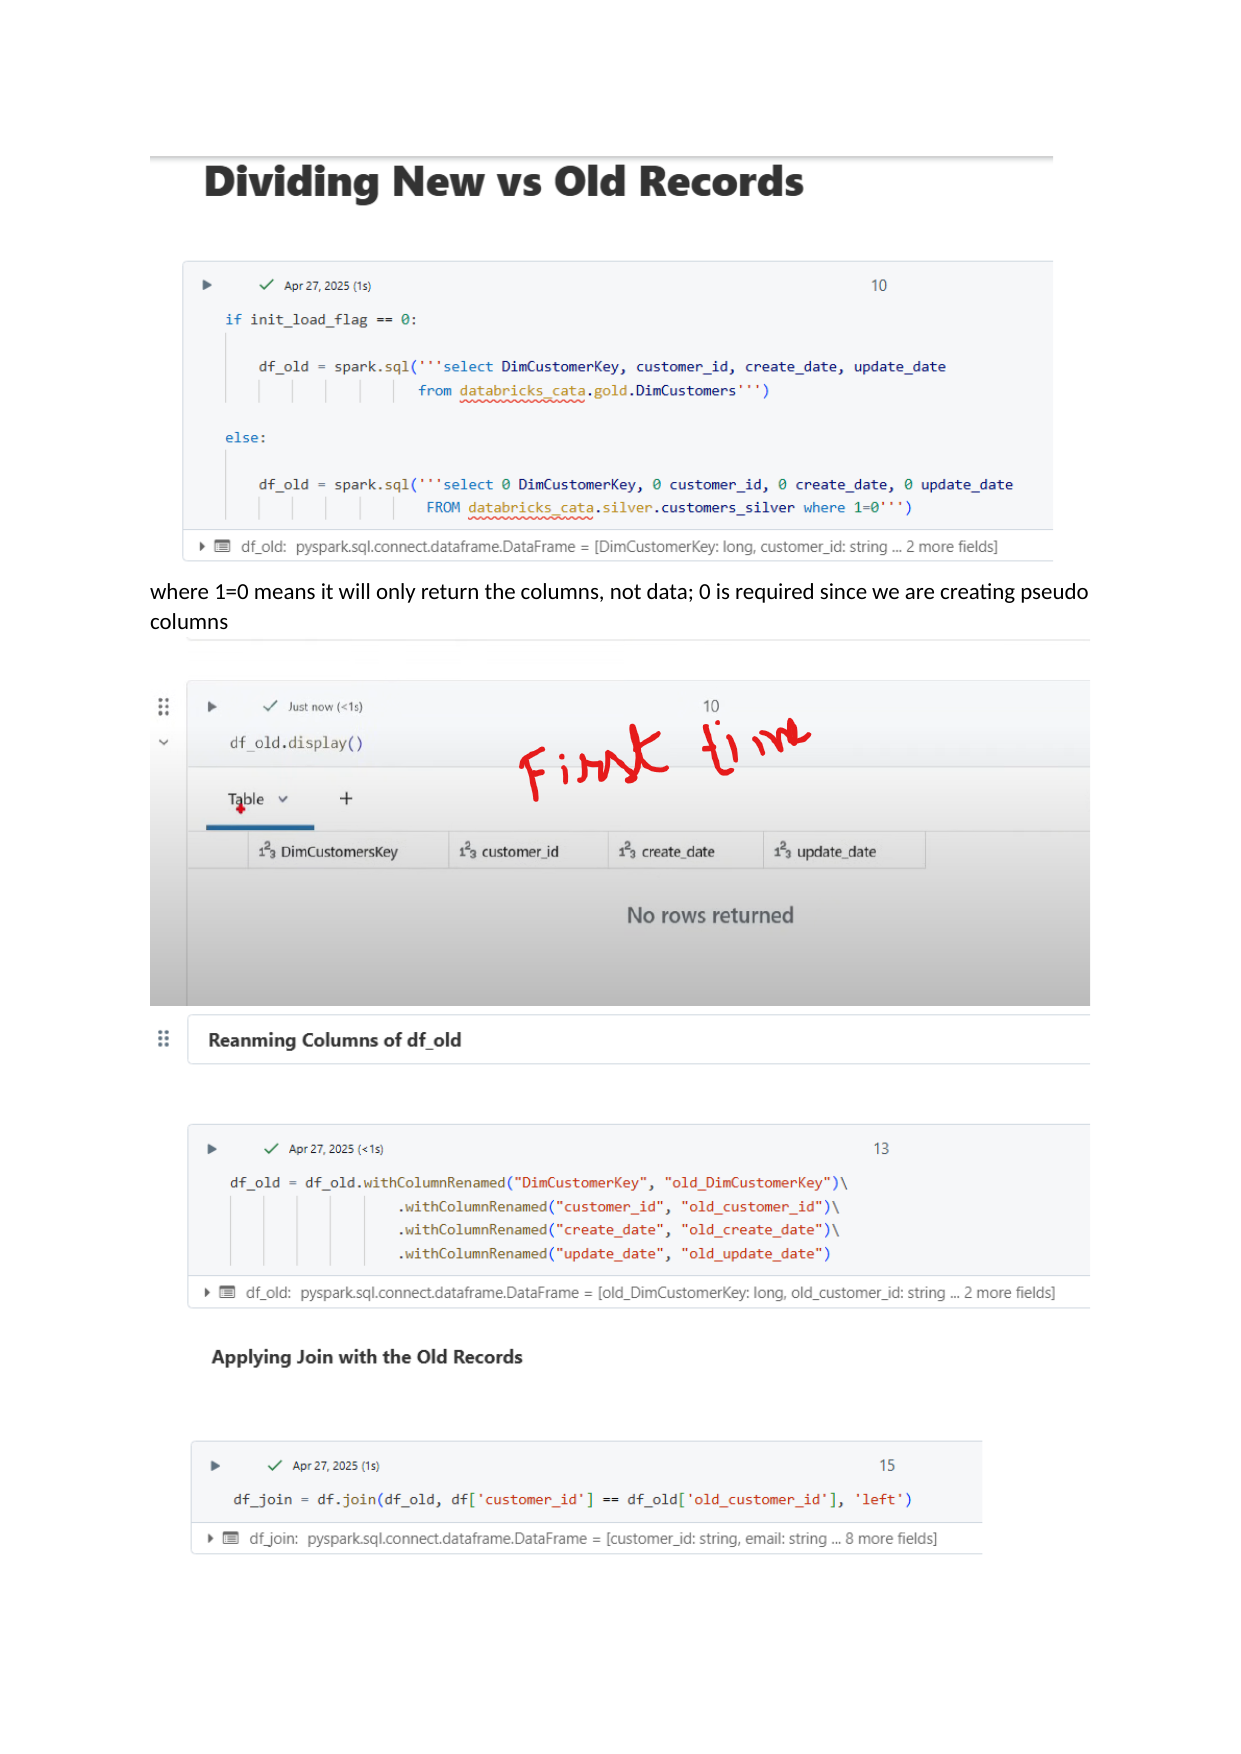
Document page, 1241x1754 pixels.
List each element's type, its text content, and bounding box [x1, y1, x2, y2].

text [150, 150, 1090, 637]
picture [150, 637, 1091, 1006]
picture [150, 1007, 1091, 1321]
picture [150, 1328, 983, 1570]
picture [150, 150, 1054, 575]
